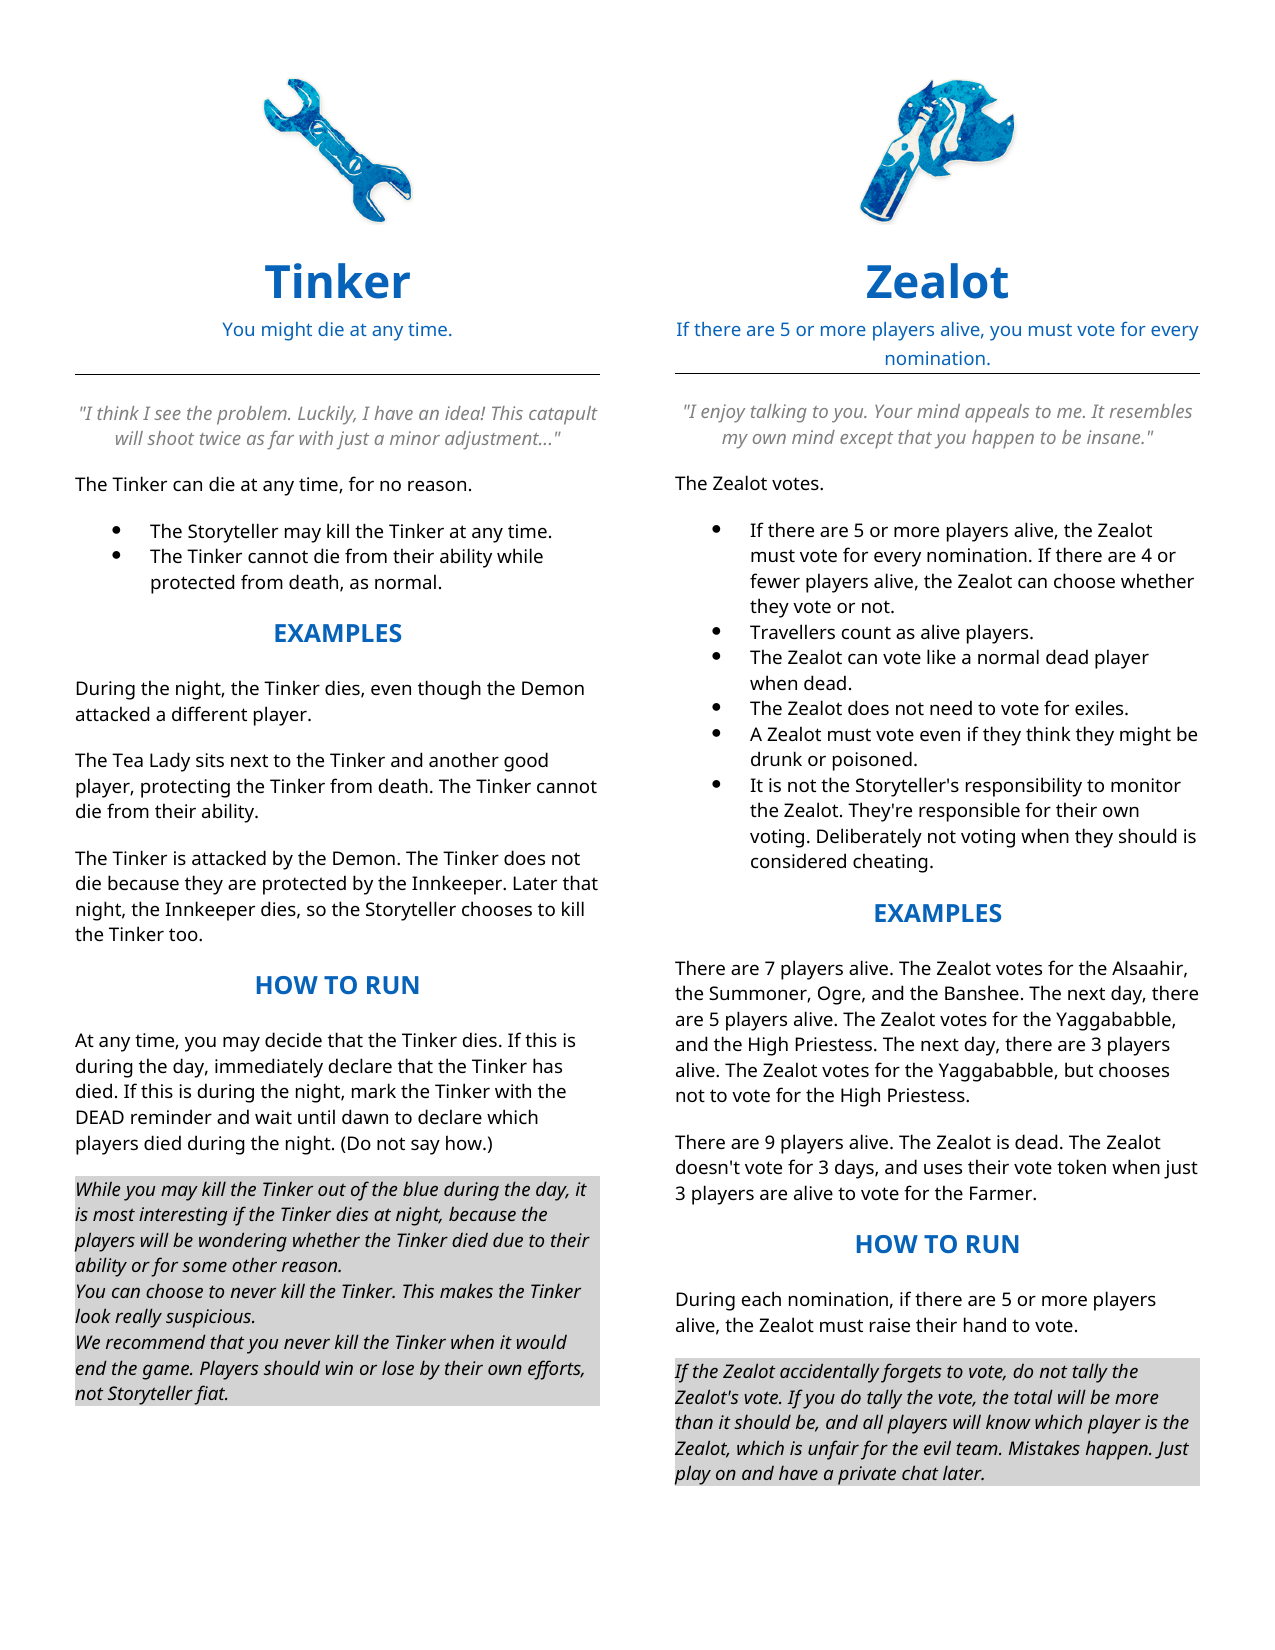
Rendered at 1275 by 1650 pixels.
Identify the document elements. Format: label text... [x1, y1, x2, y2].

picture [261, 75, 414, 225]
text There are 7 players alive. The Zealot votes for the Alsaahir, the Summoner, Ogre, and the Banshee. The next day, there are 5 players alive. The Zealot votes for the Yaggababble, and the High Priestess. The next day, there are 3 players alive. The Zealot votes for the Yaggababble, but chooses not to vote for the High Priestess. [675, 955, 1200, 1108]
list If there are 5 or more players alive, the Zealot must vote for every nomination. If there are 4 or fewer players alive, the Zealot can choose whether they vote or not. [712, 517, 1200, 619]
text EXAMPLES [675, 895, 1200, 929]
text At any time, you may decide that the Tinker dies. If this is during the day, immediately declare that the Tinker has died. If this is during the night, mark the Tinker with the DEAD reminder and wait until dawn to declare which players died during the night. (Do not say how.) [75, 1028, 600, 1155]
list The Zealot does not need to vote for exiles. [712, 696, 1200, 721]
text If the Zealot accidentally forgets to vote, do not tally the Zealot's vote. If you do tally the vote, the total will be more than it should be, and all players will know which player is the Zealot, which is unfair for the evil team. Mistakes happen. Just play on and have a private chat later. [675, 1358, 1200, 1486]
text While you may kill the Tinker out of the blue during the day, it is most interesting if the Tinker dies at night, because the players will be wondering whether the Tinker died due to their ability or for some other reason. You can choose to never kill the Tinker. This makes the Tinker look really suspicious. We recommend that you never kill the Tinker when it would end the game. Players should win or lose by their own efforts, not Storyteller fiat. [75, 1176, 600, 1406]
list A Zealot must vote even if they think they might be drunk or poisoned. [712, 721, 1200, 772]
text There are 9 players alive. The Zealot is dead. The Zealot doesn't vote for 3 days, and uses their vote token when just 3 players are alive to vote for the Farmer. [675, 1129, 1200, 1206]
list The Zealot can vote like a normal dead player when dead. [712, 645, 1200, 696]
text HOW TO RUN [75, 968, 600, 1002]
text HOW TO RUN [675, 1227, 1200, 1261]
text During each nomination, if there are 5 or more players alive, the Zealot must raise their hand to vote. [675, 1287, 1200, 1338]
text EXAMPLES [75, 616, 600, 649]
text During the night, the Tinker dies, even though the Demon attacked a different player. [75, 676, 600, 727]
text "I think I see the problem. Luckily, I have an idea! This catapult will shoot twice as far with just a minor adjustment..." [75, 400, 600, 451]
text The Tinker is attacked by the Demon. The Tinker does not die because they are protected by the Innkeeper. Later that night, the Innkeeper dies, so the Storyteller chooses to kill the Tinker too. [75, 845, 600, 947]
list Travellers count as alive players. [712, 619, 1200, 645]
text The Zealot votes. [675, 471, 1200, 496]
text "I enjoy talking to you. Your mind appeals to me. It resembles my own mind except that you happen to be insane." [675, 399, 1200, 450]
text The Tinker can die at any time, for no reason. [75, 472, 600, 497]
list The Tinker cannot die from their ability while protected from death, as normal. [112, 544, 600, 595]
picture [856, 75, 1019, 225]
list The Storyteller may kill the Tinker at any time. [112, 518, 600, 544]
list It is not the Storyteller's responsibility to monitor the Zealot. They're responsible for their own voting. Deliberately not voting when they should is considered cheating. [712, 772, 1200, 874]
text The Tea Lady sits next to the Tinker and another good player, protecting the Tinker from death. The Tinker cannot die from their ability. [75, 747, 600, 824]
text Tinker You might die at any time. [75, 250, 600, 374]
text Zealot If there are 5 or more players alive, you must vote for every nomination. [675, 250, 1200, 373]
